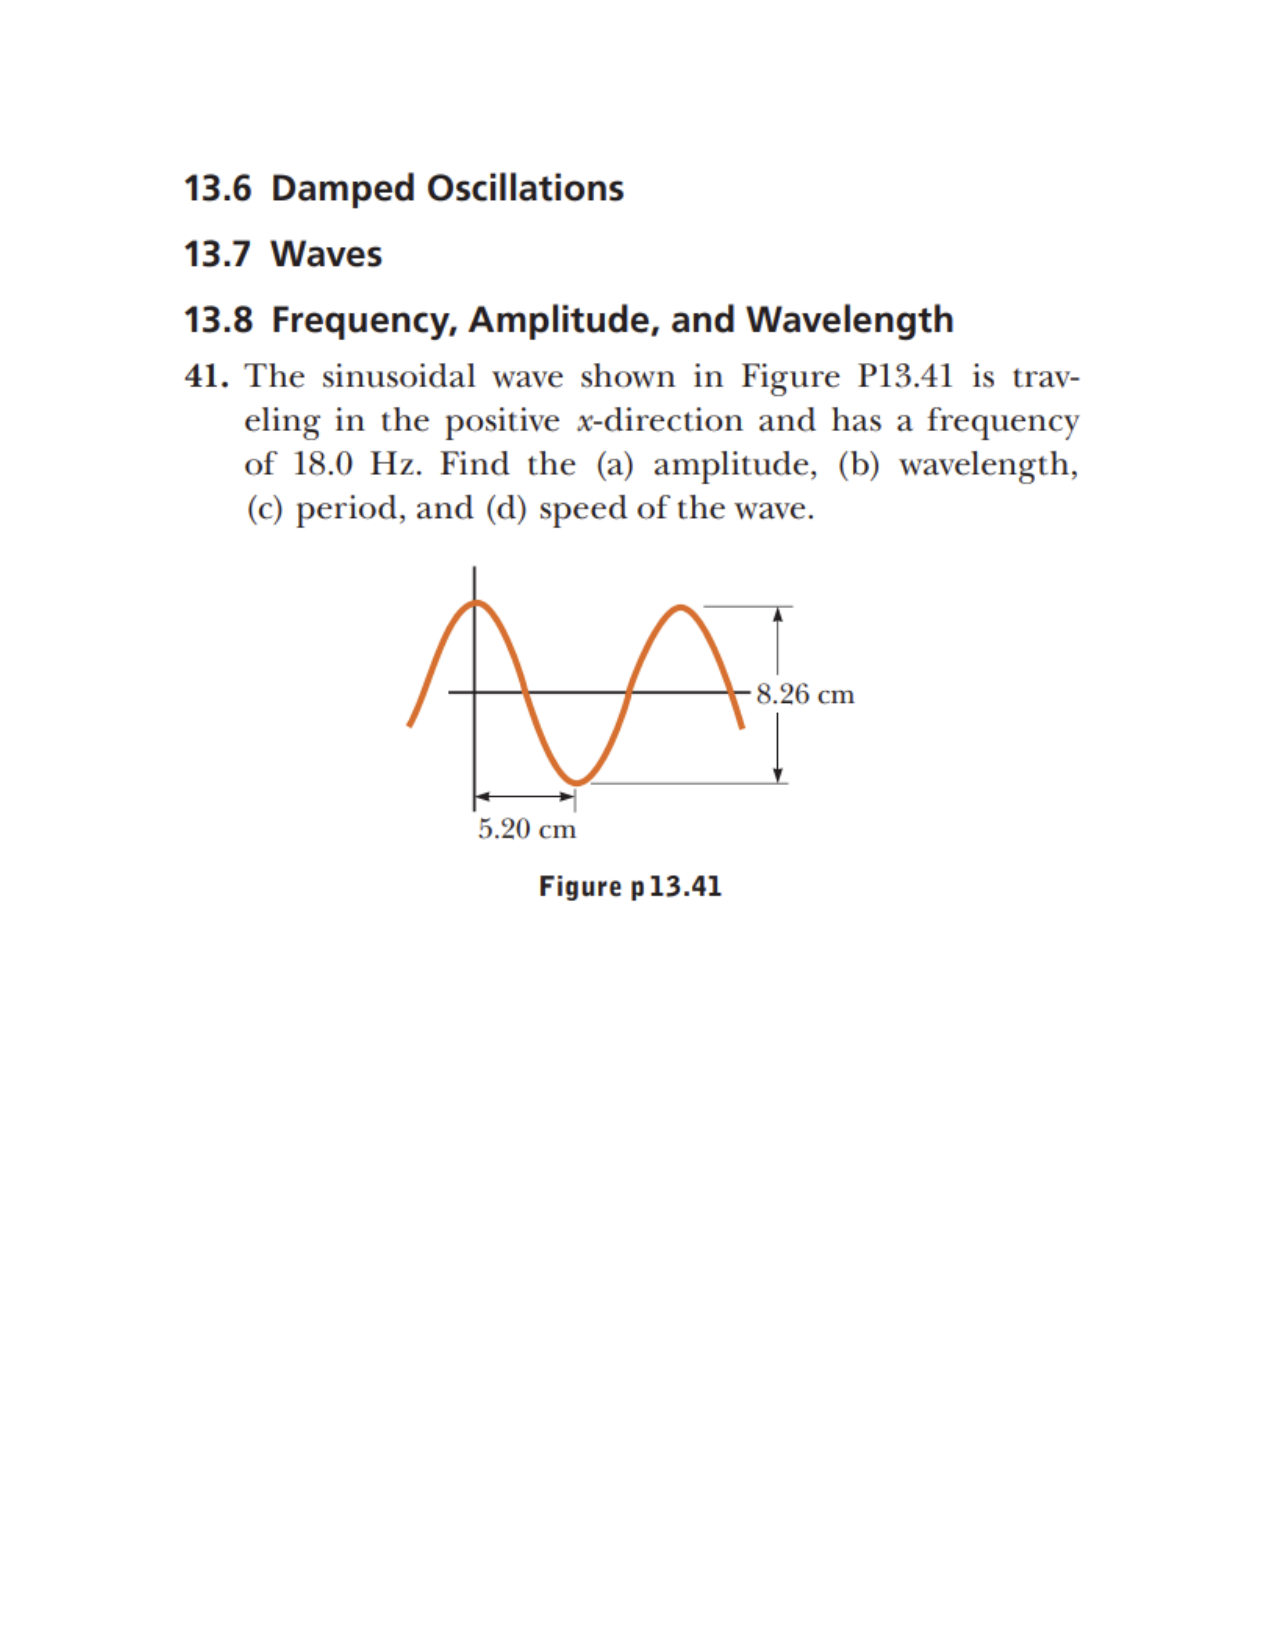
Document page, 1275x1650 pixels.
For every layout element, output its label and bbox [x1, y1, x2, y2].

picture [150, 150, 1110, 915]
